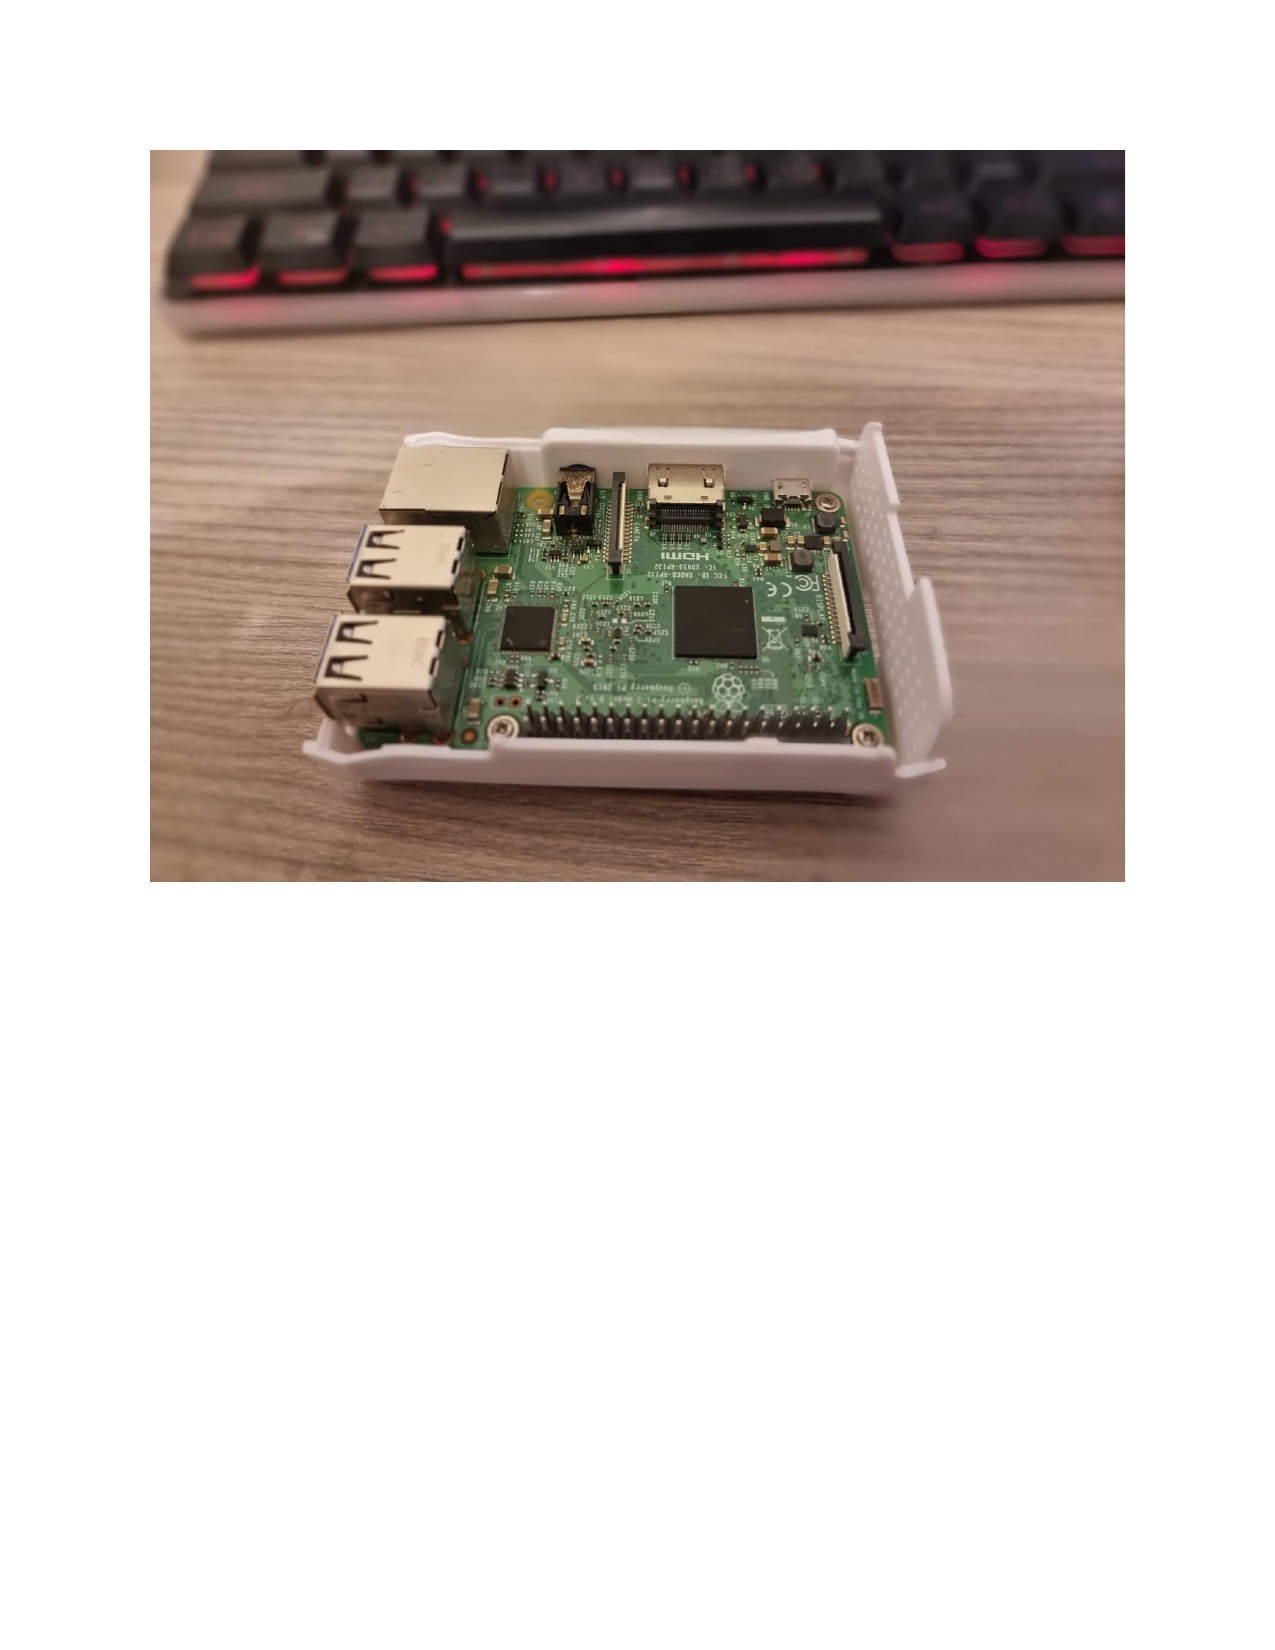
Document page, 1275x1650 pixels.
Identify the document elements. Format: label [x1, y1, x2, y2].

picture [150, 150, 1125, 882]
